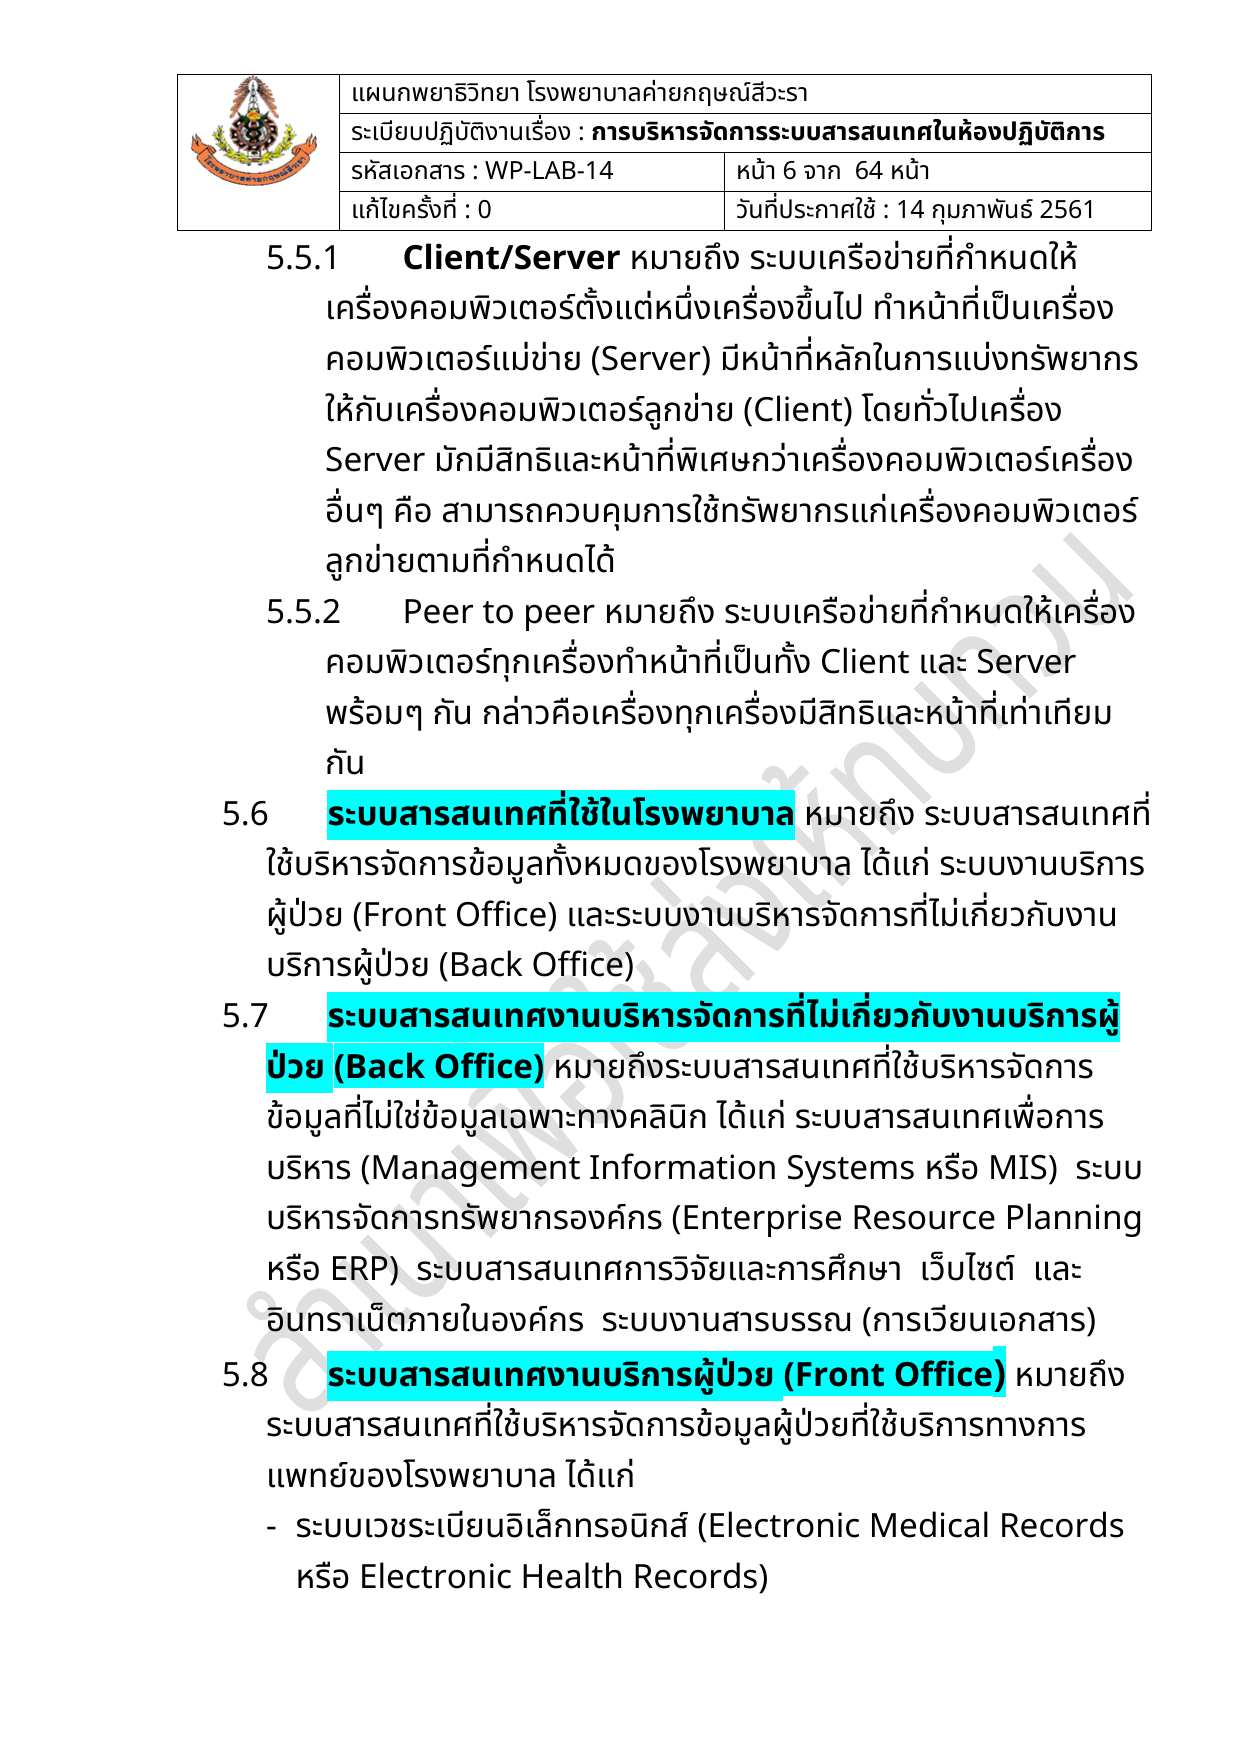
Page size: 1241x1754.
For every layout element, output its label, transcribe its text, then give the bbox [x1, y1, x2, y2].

list Client/Server หมายถึง ระบบเครือข่ายที่กำหนดให้เครื่องคอมพิวเตอร์ตั้งแต่หนึ่งเครื่องขึ้นไป ทำหน้าที่เป็นเครื่องคอมพิวเตอร์แม่ข่าย (Server) มีหน้าที่หลักในการแบ่งทรัพยากรให้กับเครื่องคอมพิวเตอร์ลูกข่าย (Client) โดยทั่วไปเครื่อง Server มักมีสิทธิและหน้าที่พิเศษกว่าเครื่องคอมพิวเตอร์เครื่องอื่นๆ คือ สามารถควบคุมการใช้ทรัพยากรแก่เครื่องคอมพิวเตอร์ลูกข่ายตามที่กำหนดได้ [266, 234, 1152, 587]
list ระบบเวชระเบียนอิเล็กทรอนิกส์ (Electronic Medical Records หรือ Electronic Health Records) [266, 1502, 1152, 1603]
list Peer to peer หมายถึง ระบบเครือข่ายที่กำหนดให้เครื่องคอมพิวเตอร์ทุกเครื่องทำหน้าที่เป็นทั้ง Client และ Server พร้อมๆ กัน กล่าวคือเครื่องทุกเครื่องมีสิทธิและหน้าที่เท่าเทียมกัน [266, 587, 1152, 789]
list ระบบสารสนเทศงานบริการผู้ป่วย (Front Office) หมายถึง ระบบสารสนเทศที่ใช้บริหารจัดการข้อมูลผู้ป่วยที่ใช้บริการทางการแพทย์ของโรงพยาบาล ได้แก่ [222, 1346, 1152, 1502]
list ระบบสารสนเทศที่ใช้ในโรงพยาบาล หมายถึง ระบบสารสนเทศที่ใช้บริหารจัดการข้อมูลทั้งหมดของโรงพยาบาล ได้แก่ ระบบงานบริการผู้ป่วย (Front Office) และระบบงานบริหารจัดการที่ไม่เกี่ยวกับงานบริการผู้ป่วย (Back Office) [222, 789, 1152, 992]
list ระบบสารสนเทศงานบริหารจัดการที่ไม่เกี่ยวกับงานบริการผู้ป่วย (Back Office) หมายถึงระบบสารสนเทศที่ใช้บริหารจัดการข้อมูลที่ไม่ใช่ข้อมูลเฉพาะทางคลินิก ได้แก่ ระบบสารสนเทศเพื่อการบริหาร (Management Information Systems หรือ MIS) ระบบบริหารจัดการทรัพยากรองค์กร (Enterprise Resource Planning หรือ ERP) ระบบสารสนเทศการวิจัยและการศึกษา เว็บไซต์ และอินทราเน็ตภายในองค์กร ระบบงานสารบรรณ (การเวียนเอกสาร) [222, 992, 1152, 1346]
picture [188, 75, 318, 187]
